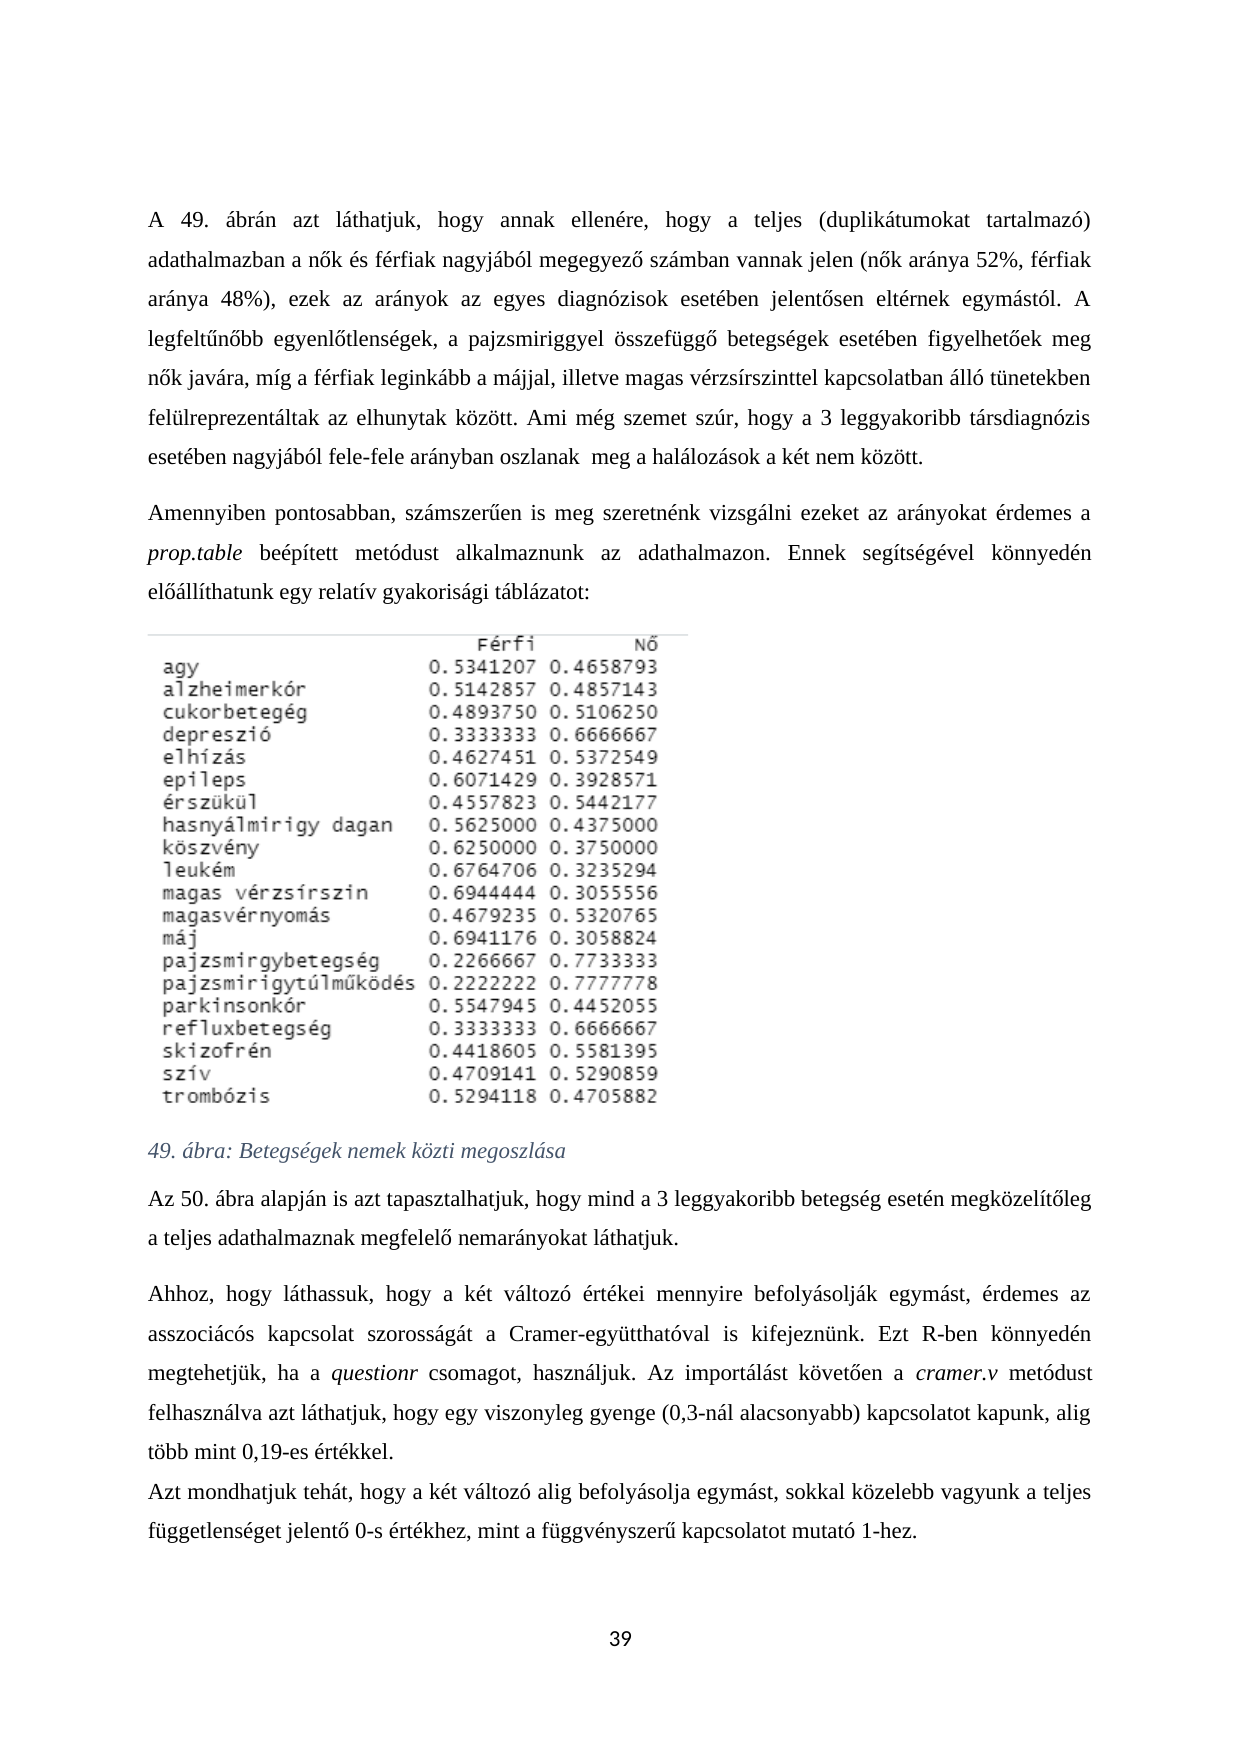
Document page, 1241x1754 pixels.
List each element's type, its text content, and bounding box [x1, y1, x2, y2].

list Ahhoz, hogy láthassuk, hogy a két változó értékei mennyire befolyásolják egymást, érdemes az asszociácós kapcsolat szorosságát a Cramer-együtthatóval is kifejeznünk. Ezt R-ben könnyedén megtehetjük, ha a questionr csomagot, használjuk. Az importálást követően a cramer.v metódust felhasználva azt láthatjuk, hogy egy viszonyleg gyenge (0,3-nál alacsonyabb) kapcsolatot kapunk, alig több mint 0,19-es értékkel. [148, 1280, 1093, 1465]
text Amennyiben pontosabban, számszerűen is meg szeretnénk vizsgálni ezeket az arányokat érdemes a prop.table beépített metódust alkalmaznunk az adathalmazon. Ennek segítségével könnyedén előállíthatunk egy relatív gyakorisági táblázatot: [148, 499, 1093, 604]
text 49. ábra: Betegségek nemek közti megoszlása [148, 1138, 1093, 1164]
text Az 50. ábra alapján is azt tapasztalhatjuk, hogy mind a 3 leggyakoribb betegség esetén megközelítőleg a teljes adathalmaznak megfelelő nemarányokat láthatjuk. [148, 1185, 1093, 1251]
text A 49. ábrán azt láthatjuk, hogy annak ellenére, hogy a teljes (duplikátumokat tartalmazó) adathalmazban a nők és férfiak nagyjából megegyező számban vannak jelen (nők aránya 52%, férfiak aránya 48%), ezek az arányok az egyes diagnózisok esetében jelentősen eltérnek egymástól. A legfeltűnőbb egyenlőtlenségek, a pajzsmiriggyel összefüggő betegségek esetében figyelhetőek meg nők javára, míg a férfiak leginkább a májjal, illetve magas vérzsírszinttel kapcsolatban álló tünetekben felülreprezentáltak az elhunytak között. Ami még szemet szúr, hogy a 3 leggyakoribb társdiagnózis esetében nagyjából fele-fele arányban oszlanak meg a halálozások a két nem között. [148, 206, 1093, 469]
list Azt mondhatjuk tehát, hogy a két változó alig befolyásolja egymást, sokkal közelebb vagyunk a teljes függetlenséget jelentő 0-s értékhez, mint a függvényszerű kapcsolatot mutató 1-hez. [148, 1478, 1093, 1544]
picture [147, 634, 689, 1107]
